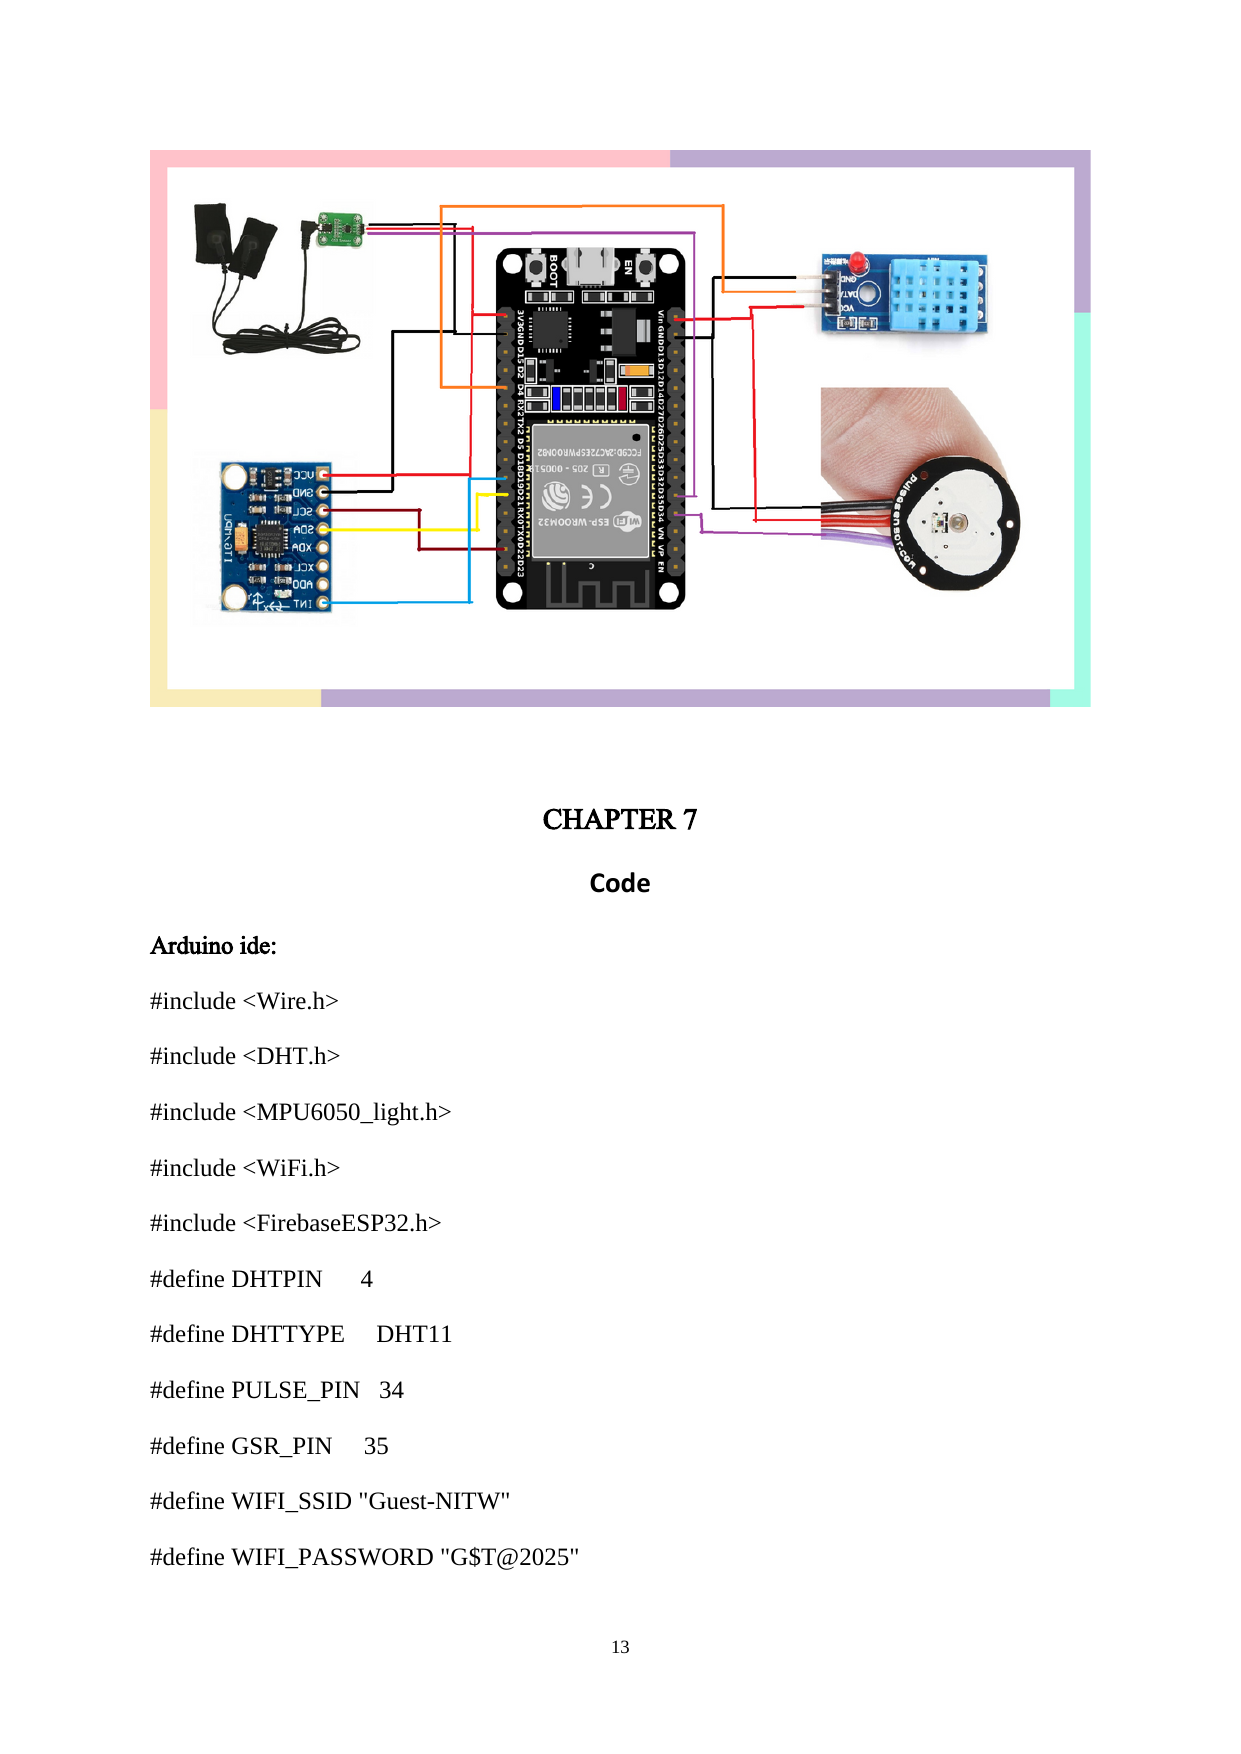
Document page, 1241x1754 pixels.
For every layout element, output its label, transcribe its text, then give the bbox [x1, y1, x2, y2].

text #include <MPU6050_light.h> [150, 1097, 1090, 1126]
text #define DHTTYPE DHT11 [150, 1319, 1090, 1348]
text #include <WiFi.h> [150, 1153, 1090, 1181]
text #define WIFI_PASSWORD "G$T@2025" [150, 1542, 1090, 1571]
text #define PULSE_PIN 34 [150, 1375, 1090, 1404]
text CHAPTER 7 [150, 801, 1090, 835]
text #define WIFI_SSID "Guest-NITW" [150, 1486, 1090, 1515]
text Arduino ide: [150, 930, 1090, 959]
text #include <DHT.h> [150, 1041, 1090, 1070]
picture [150, 150, 1091, 707]
text #define DHTPIN 4 [150, 1264, 1090, 1293]
text #include <Wire.h> [150, 986, 1090, 1014]
text Code [150, 864, 1090, 900]
text #include <FirebaseESP32.h> [150, 1208, 1090, 1237]
text #define GSR_PIN 35 [150, 1431, 1090, 1459]
